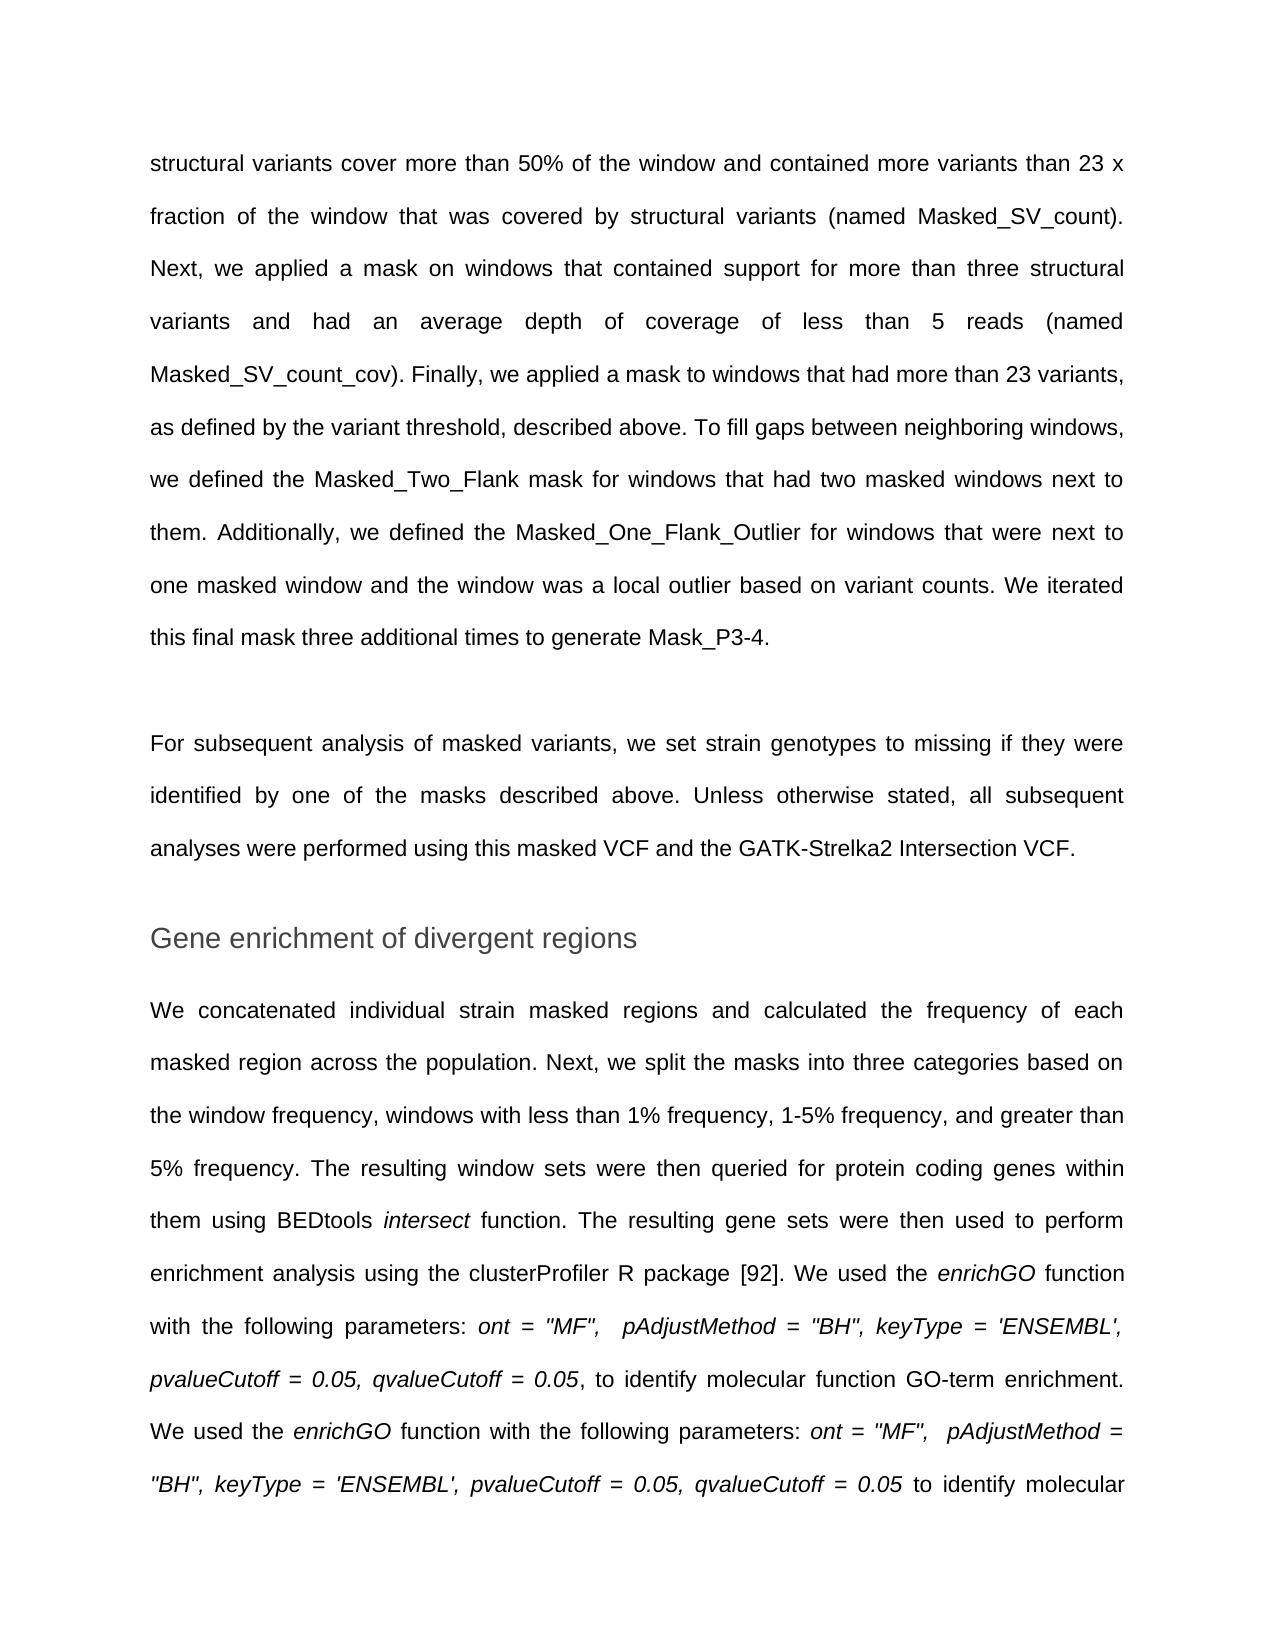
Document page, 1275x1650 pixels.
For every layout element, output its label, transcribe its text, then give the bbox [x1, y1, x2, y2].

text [150, 150, 1125, 651]
subtitle Gene enrichment of divergent regions [150, 921, 1125, 955]
text For subsequent analysis of masked variants, we set strain genotypes to missing if they were identified by one of the masks described above. Unless otherwise stated, all subsequent analyses were performed using this masked VCF and the GATK-Strelka2 Intersection VCF. [150, 730, 1125, 862]
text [150, 997, 1125, 1497]
